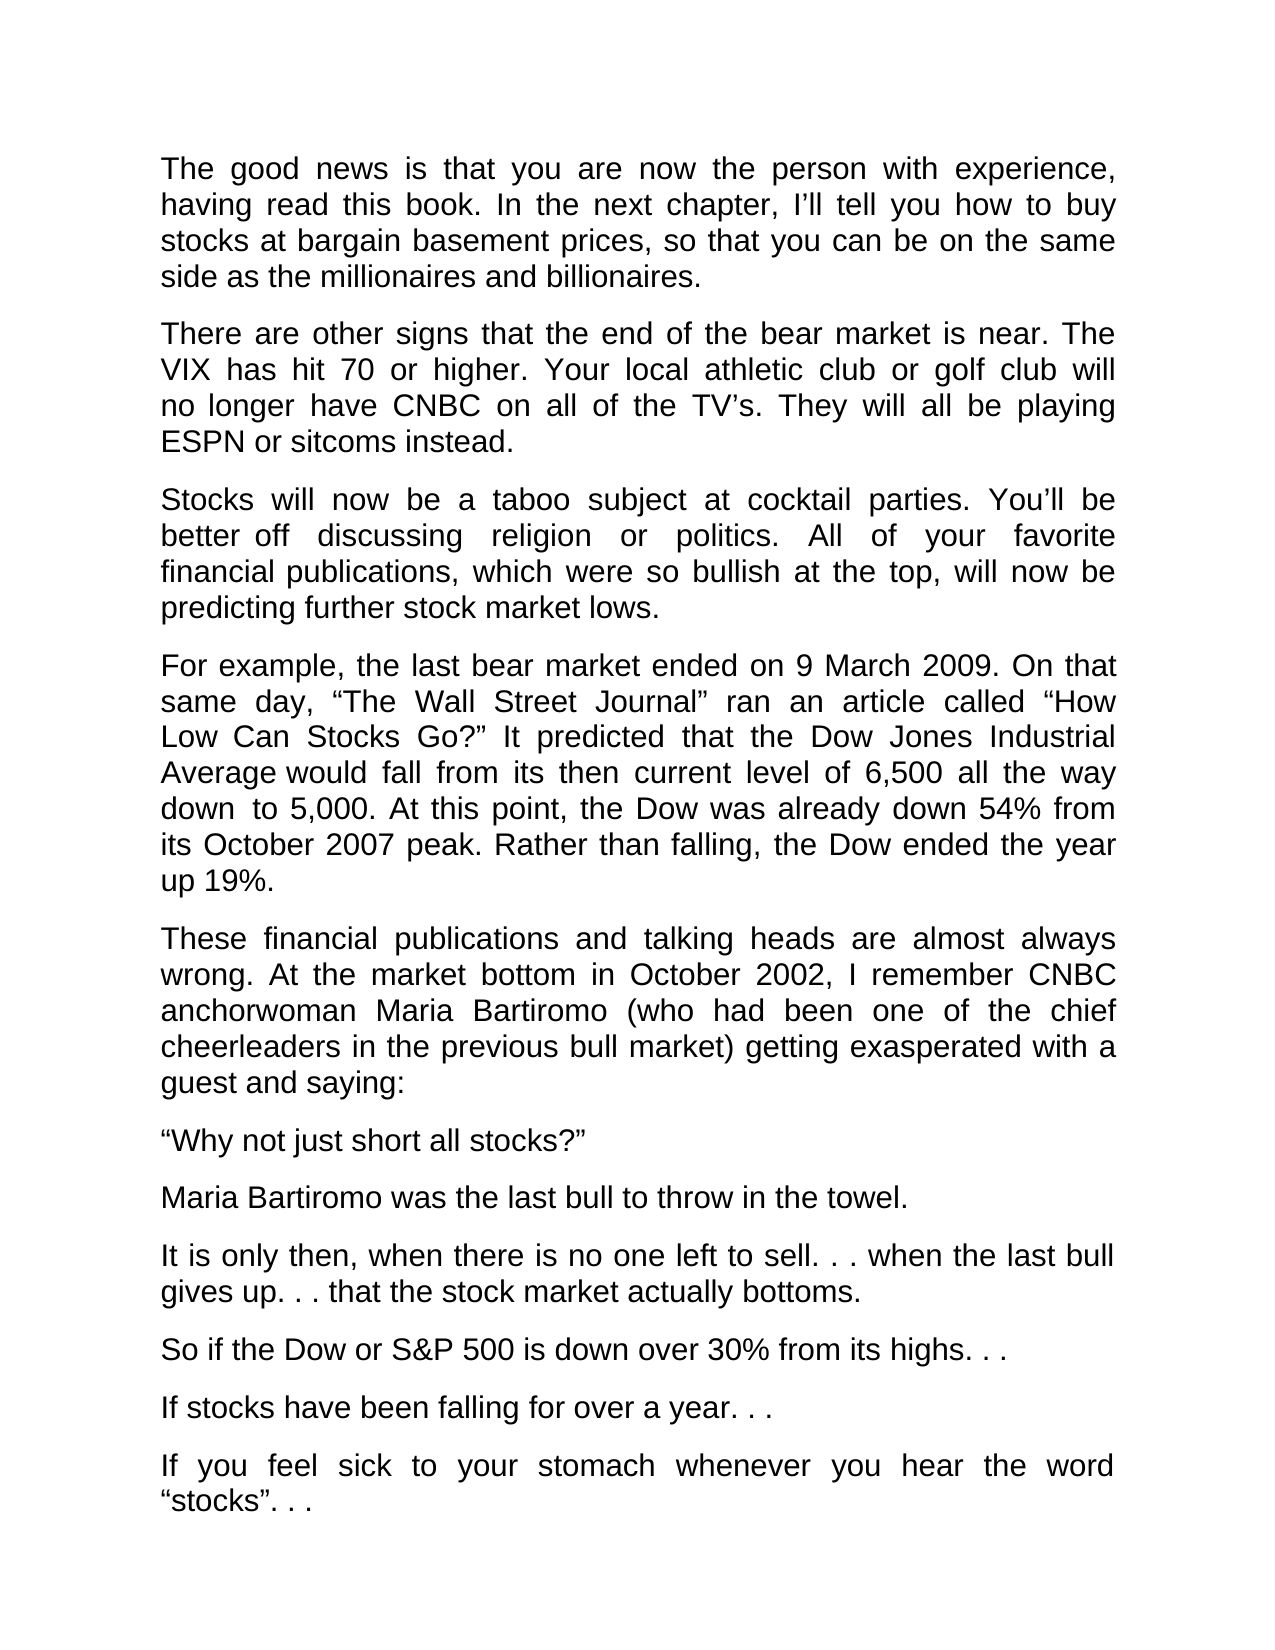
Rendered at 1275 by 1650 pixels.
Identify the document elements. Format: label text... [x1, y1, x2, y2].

text There are other signs that the end of the bear market is near. The VIX has hit 70 or higher. Your local athletic club or golf club will no longer have CNBC on all of the TV’s. They will all be playing ESPN or sitcoms instead. [160, 315, 1116, 459]
text If you feel sick to your stomach whenever you hear the word “stocks”. . . [160, 1447, 1123, 1518]
text Stocks will now be a taboo subject at cocktail parties. You’ll be better off discussing religion or politics. All of your favorite financial publications, which were so bullish at the top, will now be predicting further stock market lows. [160, 481, 1116, 625]
text It is only then, when there is no one left to sell. . . when the last bull gives up. . . that the stock market actually bottoms. [160, 1237, 1123, 1309]
text So if the Dow or S&P 500 is down over 30% from its highs. . . [160, 1331, 1188, 1367]
text If stocks have been falling for over a year. . . [160, 1389, 1188, 1425]
text Maria Bartiromo was the last bull to throw in the towel. [160, 1179, 1188, 1215]
text The good news is that you are now the person with experience, having read this book. In the next chapter, I’ll tell you how to buy stocks at bargain basement prices, so that you can be on the same side as the millionaires and billionaires. [160, 150, 1117, 293]
text These financial publications and talking heads are almost always wrong. At the market bottom in October 2002, I remember CNBC anchorwoman Maria Bartiromo (who had been one of the chief cheerleaders in the previous bull market) getting exasperated with a guest and saying: [160, 920, 1117, 1100]
text For example, the last bear market ended on 9 March 2009. On that same day, “The Wall Street Journal” ran an article called “How Low Can Stocks Go?” It predicted that the Dow Jones Industrial Average would fall from its then current level of 6,500 all the way down to 5,000. At this point, the Dow was already down 54% from its October 2007 peak. Rather than falling, the Dow ended the year up 19%. [160, 647, 1116, 898]
text “Why not just short all stocks?” [160, 1122, 1188, 1157]
